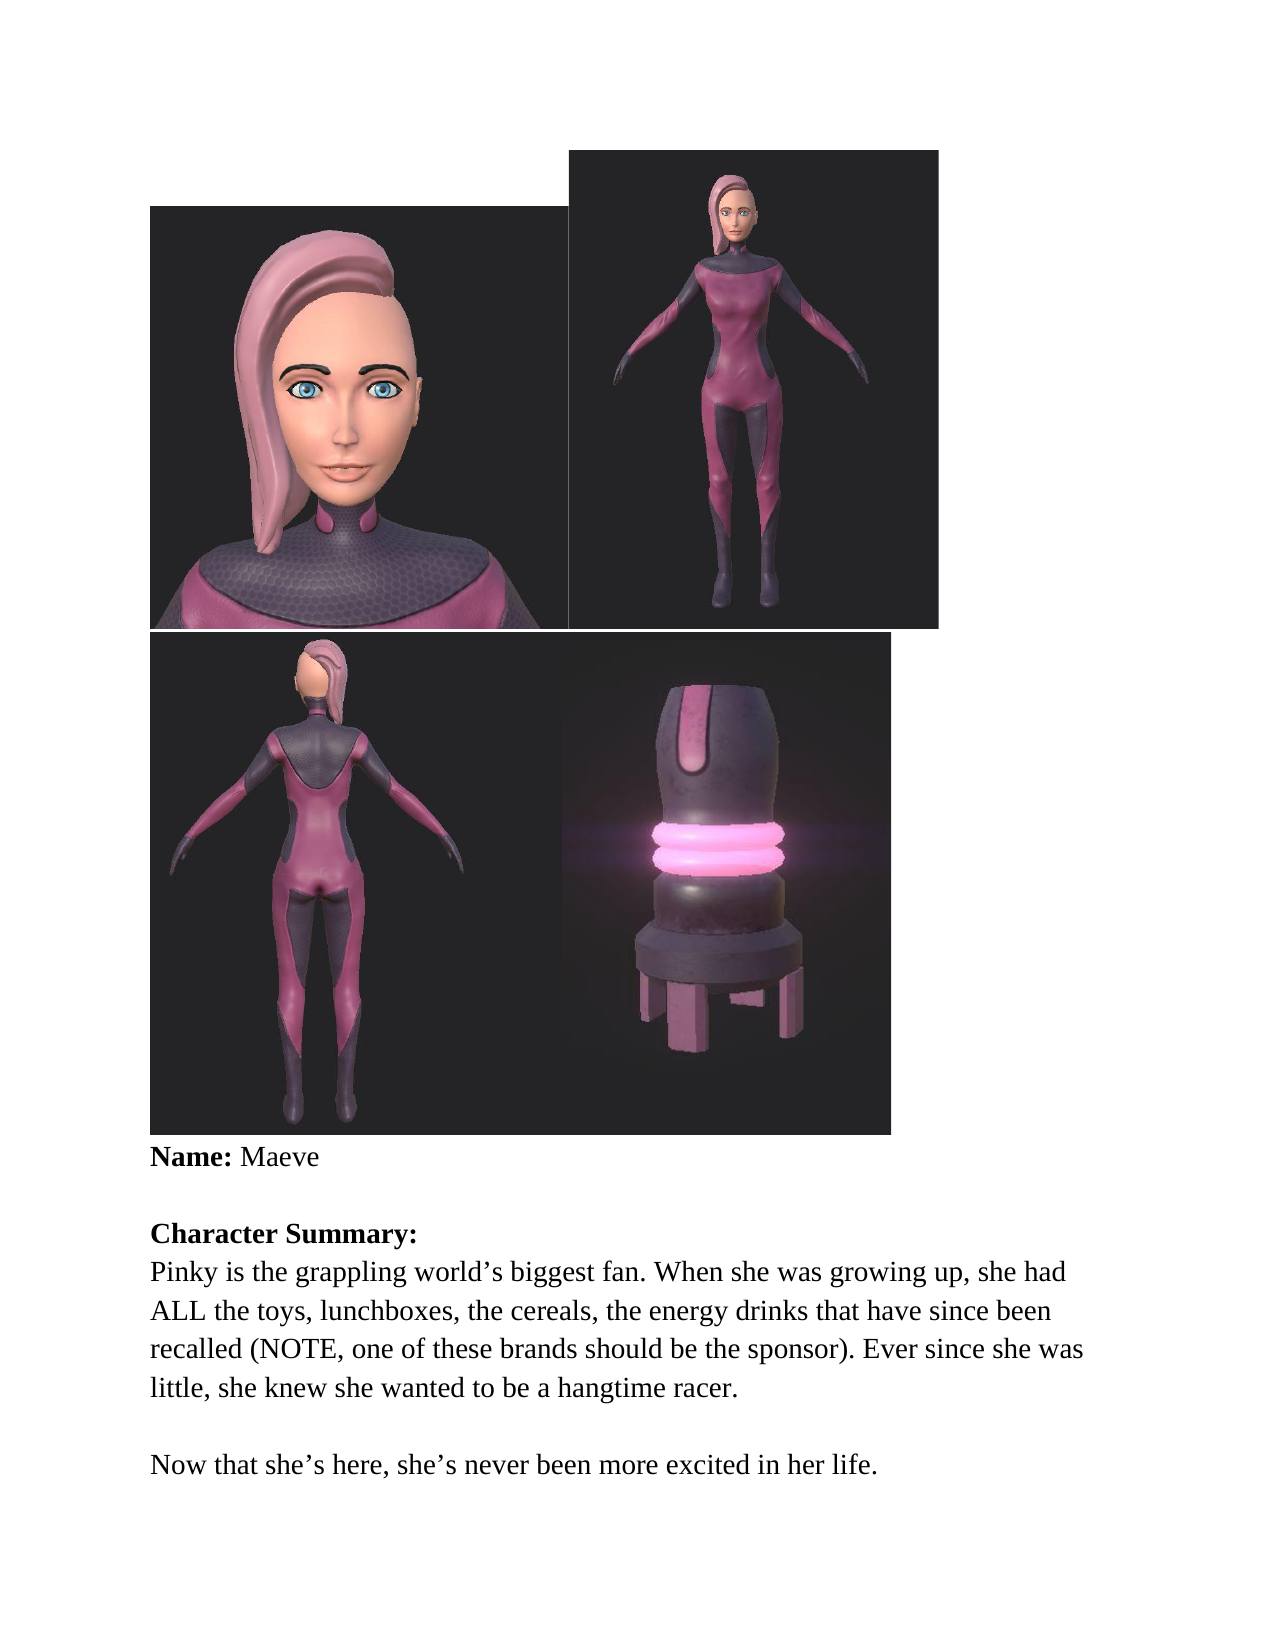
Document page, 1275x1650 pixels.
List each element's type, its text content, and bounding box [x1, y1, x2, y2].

text Now that she’s here, she’s never been more excited in her life. [150, 1447, 1125, 1481]
picture [150, 150, 939, 629]
text Character Summary: [150, 1216, 1125, 1249]
picture [150, 632, 892, 1135]
text Pinky is the grappling world’s biggest fan. When she was growing up, she had ALL the toys, lunchboxes, the cereals, the energy drinks that have since been recalled (NOTE, one of these brands should be the sponsor). Ever since she was little, she knew she wanted to be a hangtime racer. [150, 1254, 1125, 1404]
text Name: Maeve [150, 1139, 1125, 1172]
